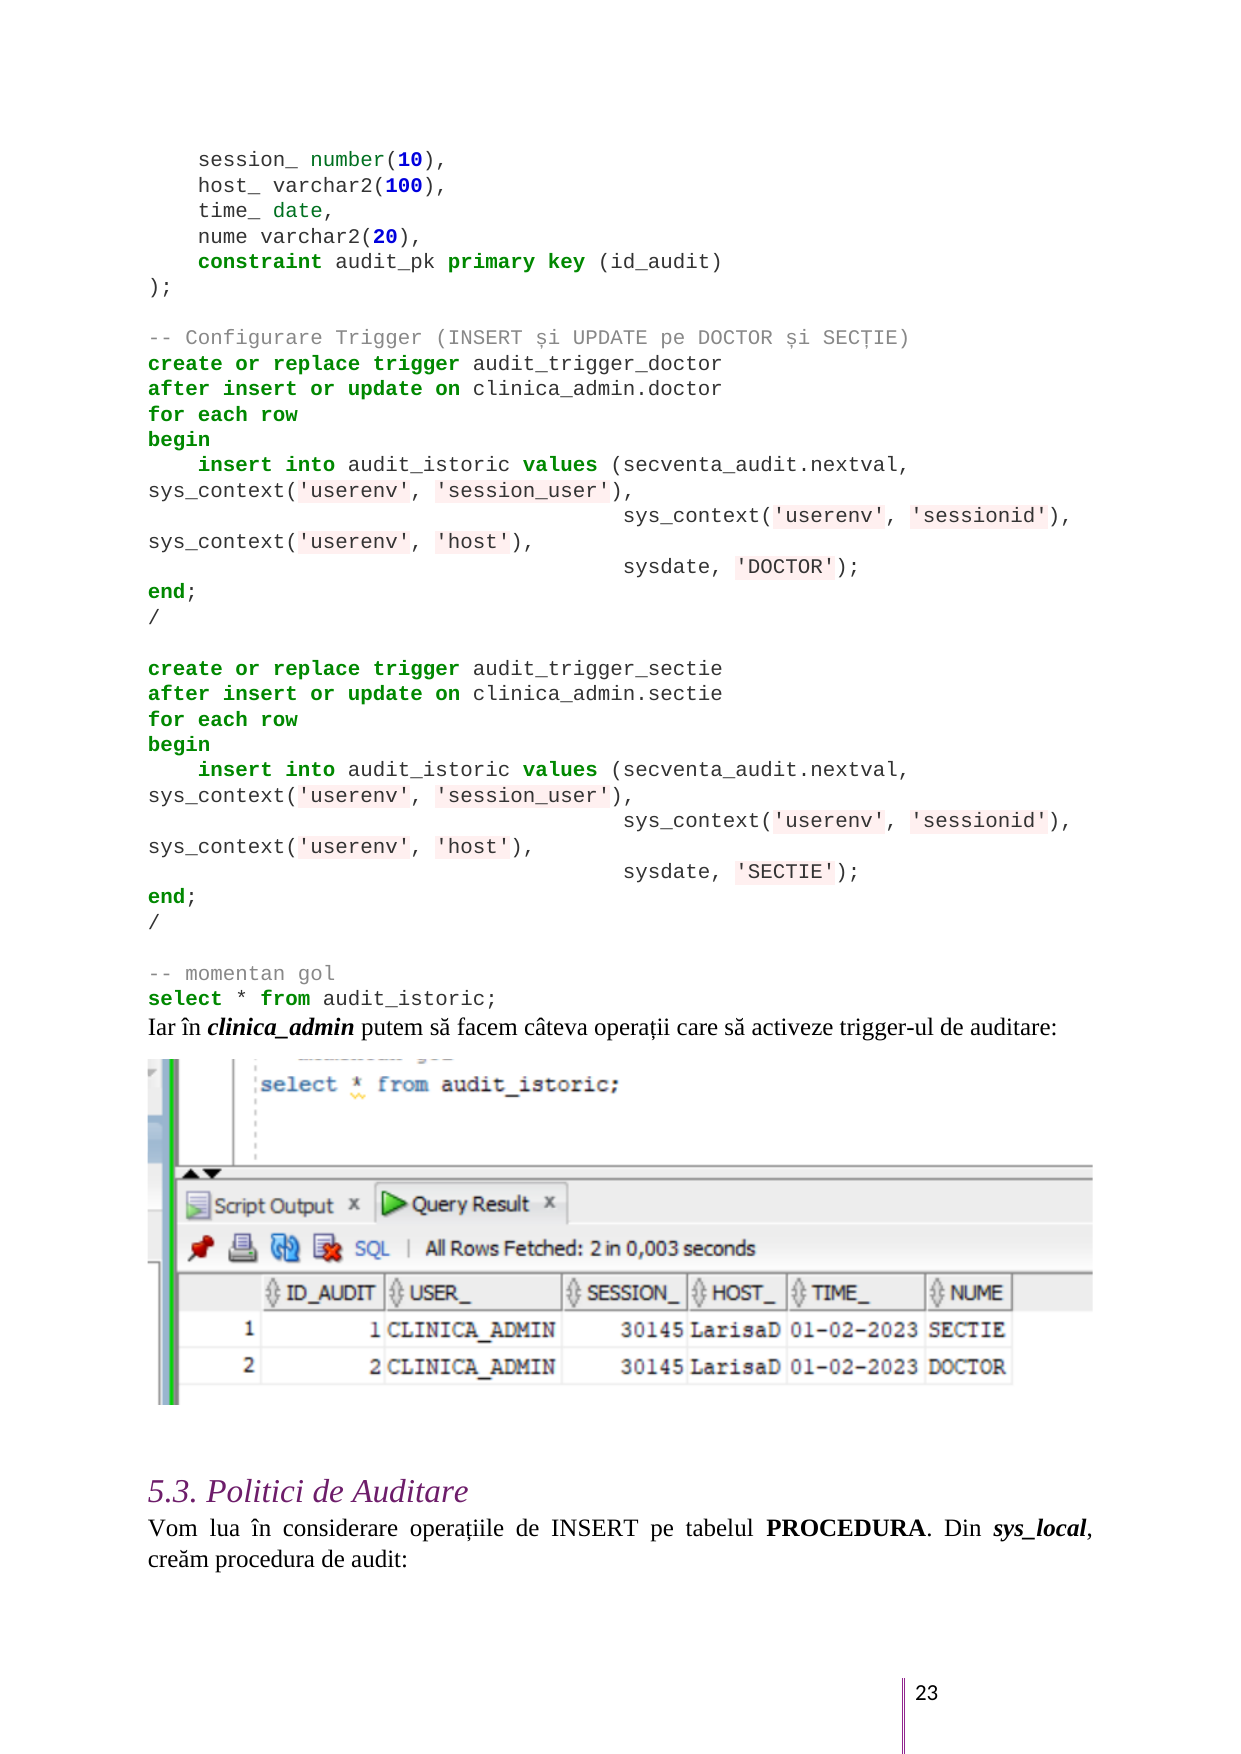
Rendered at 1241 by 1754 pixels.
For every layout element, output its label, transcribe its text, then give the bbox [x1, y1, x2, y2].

text time_ date, [148, 198, 1093, 224]
text sys_context('userenv', 'sessionid'), sys_context('userenv', 'host'), [148, 503, 1093, 554]
text / [148, 605, 1093, 631]
text -- Configurare Trigger (INSERT și UPDATE pe DOCTOR și SECȚIE) [148, 326, 1093, 351]
text nume varchar2(20), [148, 224, 1093, 249]
text select * from audit_istoric; [148, 986, 1093, 1012]
subtitle 5.3. Politici de Auditare [148, 1471, 1093, 1510]
text ); [148, 275, 1093, 300]
text create or replace trigger audit_trigger_doctor [148, 351, 1093, 376]
text Vom lua în considerare operațiile de INSERT pe tabelul PROCEDURA. Din sys_local, creăm procedura de audit: [148, 1513, 1093, 1572]
text end; [148, 885, 1093, 910]
text end; [148, 580, 1093, 605]
text host_ varchar2(100), [148, 173, 1093, 198]
text begin [148, 427, 1093, 453]
text -- momentan gol [148, 961, 1093, 986]
text create or replace trigger audit_trigger_sectie [148, 656, 1093, 681]
text for each row [148, 707, 1093, 732]
text Iar în clinica_admin putem să facem câteva operații care să activeze trigger-ul de auditare: [148, 1012, 1093, 1041]
text sysdate, 'SECTIE'); [148, 859, 1093, 885]
text session_ number(10), [148, 148, 1093, 173]
text after insert or update on clinica_admin.sectie [148, 681, 1093, 707]
text for each row [148, 402, 1093, 427]
text insert into audit_istoric values (secventa_audit.nextval, sys_context('userenv', 'session_user'), [148, 453, 1093, 503]
text / [148, 910, 1093, 936]
text begin [148, 732, 1093, 758]
text sysdate, 'DOCTOR'); [148, 554, 1093, 580]
text sys_context('userenv', 'sessionid'), sys_context('userenv', 'host'), [148, 808, 1093, 859]
text constraint audit_pk primary key (id_audit) [148, 249, 1093, 275]
text after insert or update on clinica_admin.doctor [148, 376, 1093, 402]
picture [147, 1059, 1093, 1405]
text insert into audit_istoric values (secventa_audit.nextval, sys_context('userenv', 'session_user'), [148, 758, 1093, 808]
